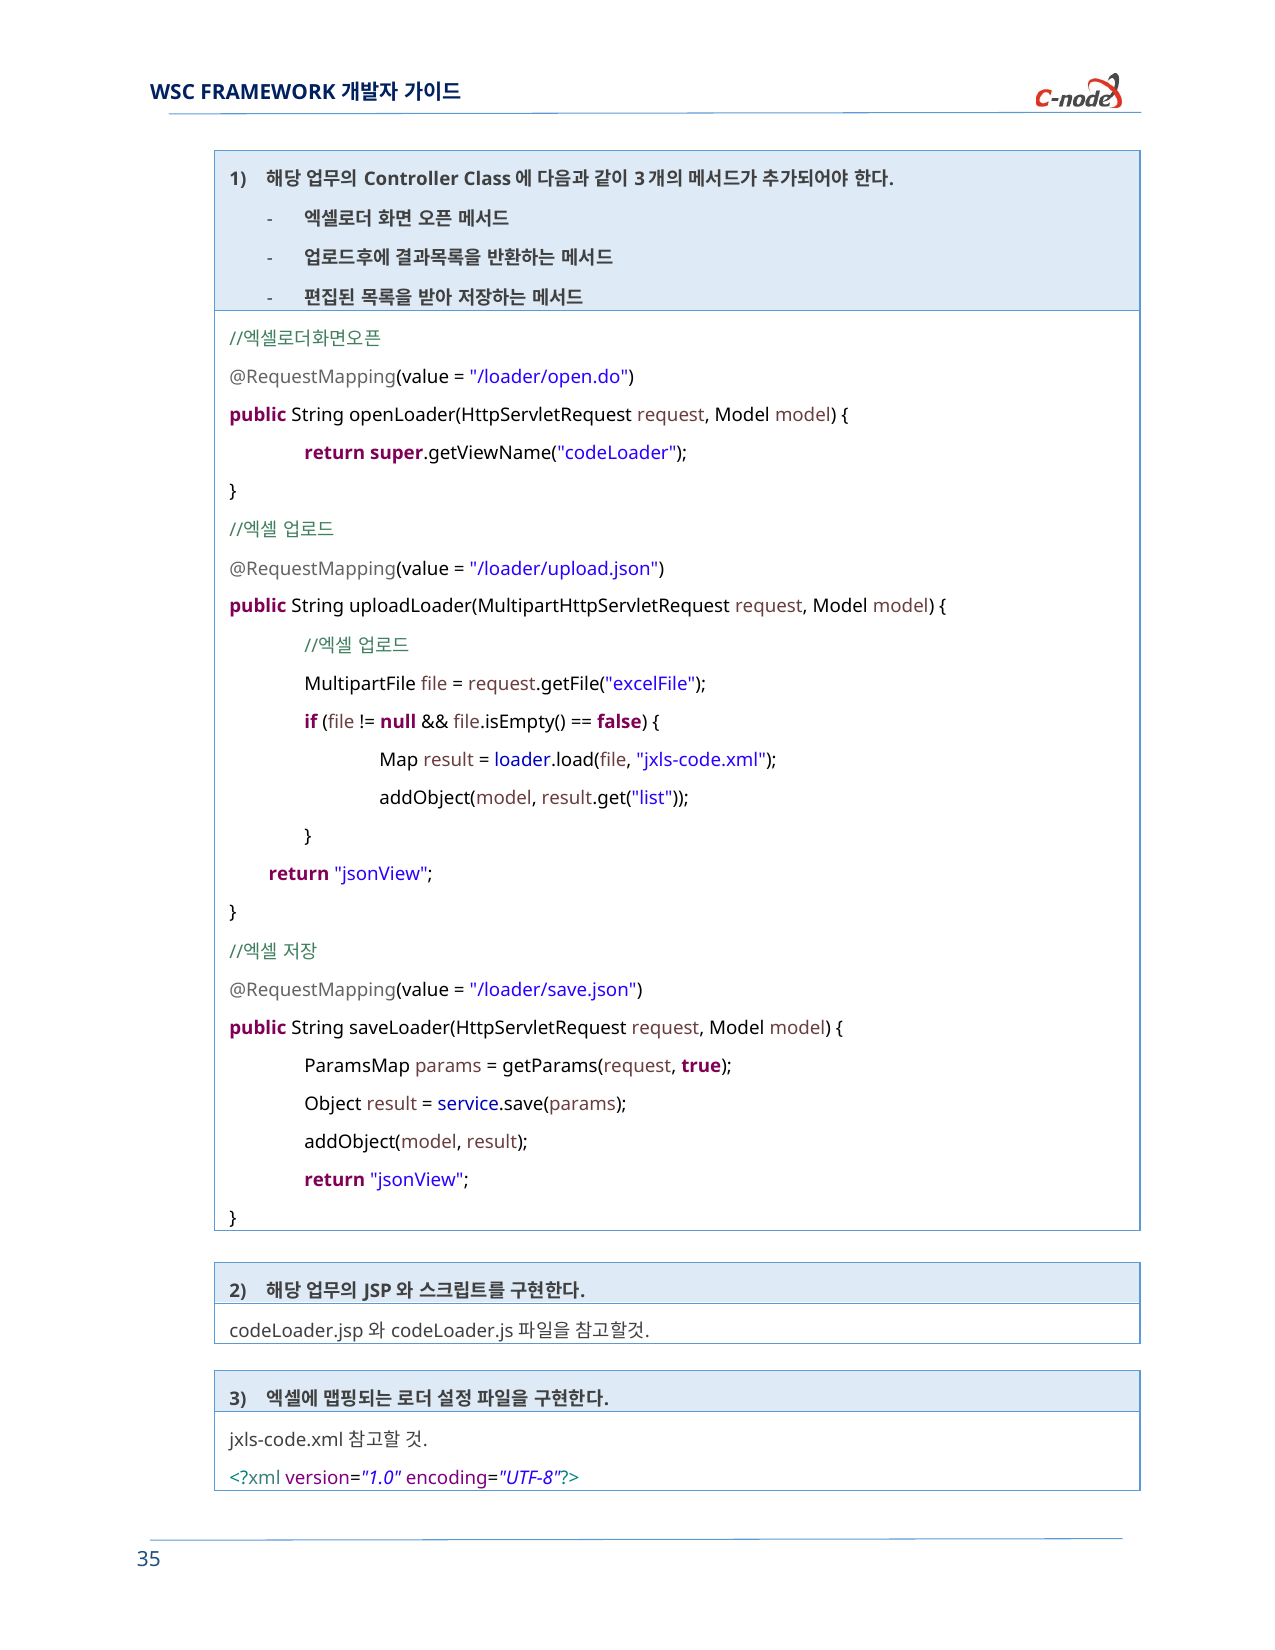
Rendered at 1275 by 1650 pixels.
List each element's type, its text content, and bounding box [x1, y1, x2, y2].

table_header 해당 업무의 JSP 와 스크립트를 구현한다. [215, 1263, 1139, 1302]
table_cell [215, 1412, 1139, 1489]
table_header 엑셀에 맵핑되는 로더 설정 파일을 구현한다. [215, 1371, 1139, 1411]
table_cell //엑셀로더화면오픈 @RequestMapping(value = "/loader/open.do") public String openLoader(HttpServletRequest request, Model model) { return super.getViewName("codeLoader"); } //엑셀 업로드 @RequestMapping(value = "/loader/upload.json") public String uploadLoader(MultipartHttpServletRequest request, Model model) { //엑셀 업로드 MultipartFile file = request.getFile("excelFile"); if (file != null && file.isEmpty() == false) { Map result = loader.load(file, "jxls-code.xml"); addObject(model, result.get("list")); } return "jsonView"; } //엑셀 저장 @RequestMapping(value = "/loader/save.json") public String saveLoader(HttpServletRequest request, Model model) { ParamsMap params = getParams(request, true); Object result = service.save(params); addObject(model, result); return "jsonView"; } [215, 311, 1139, 1230]
table_cell codeLoader.jsp 와 codeLoader.js 파일을 참고할것. [215, 1304, 1139, 1343]
picture [1036, 73, 1122, 108]
table_header 해당 업무의 Controller Class에 다음과 같이 3개의 메서드가 추가되어야 한다. 엑셀로더 화면 오픈 메서드 업로드후에 결과목록을 반환하는 메서드 편집된 목록을 받아 저장하는 메서드 [215, 151, 1139, 310]
